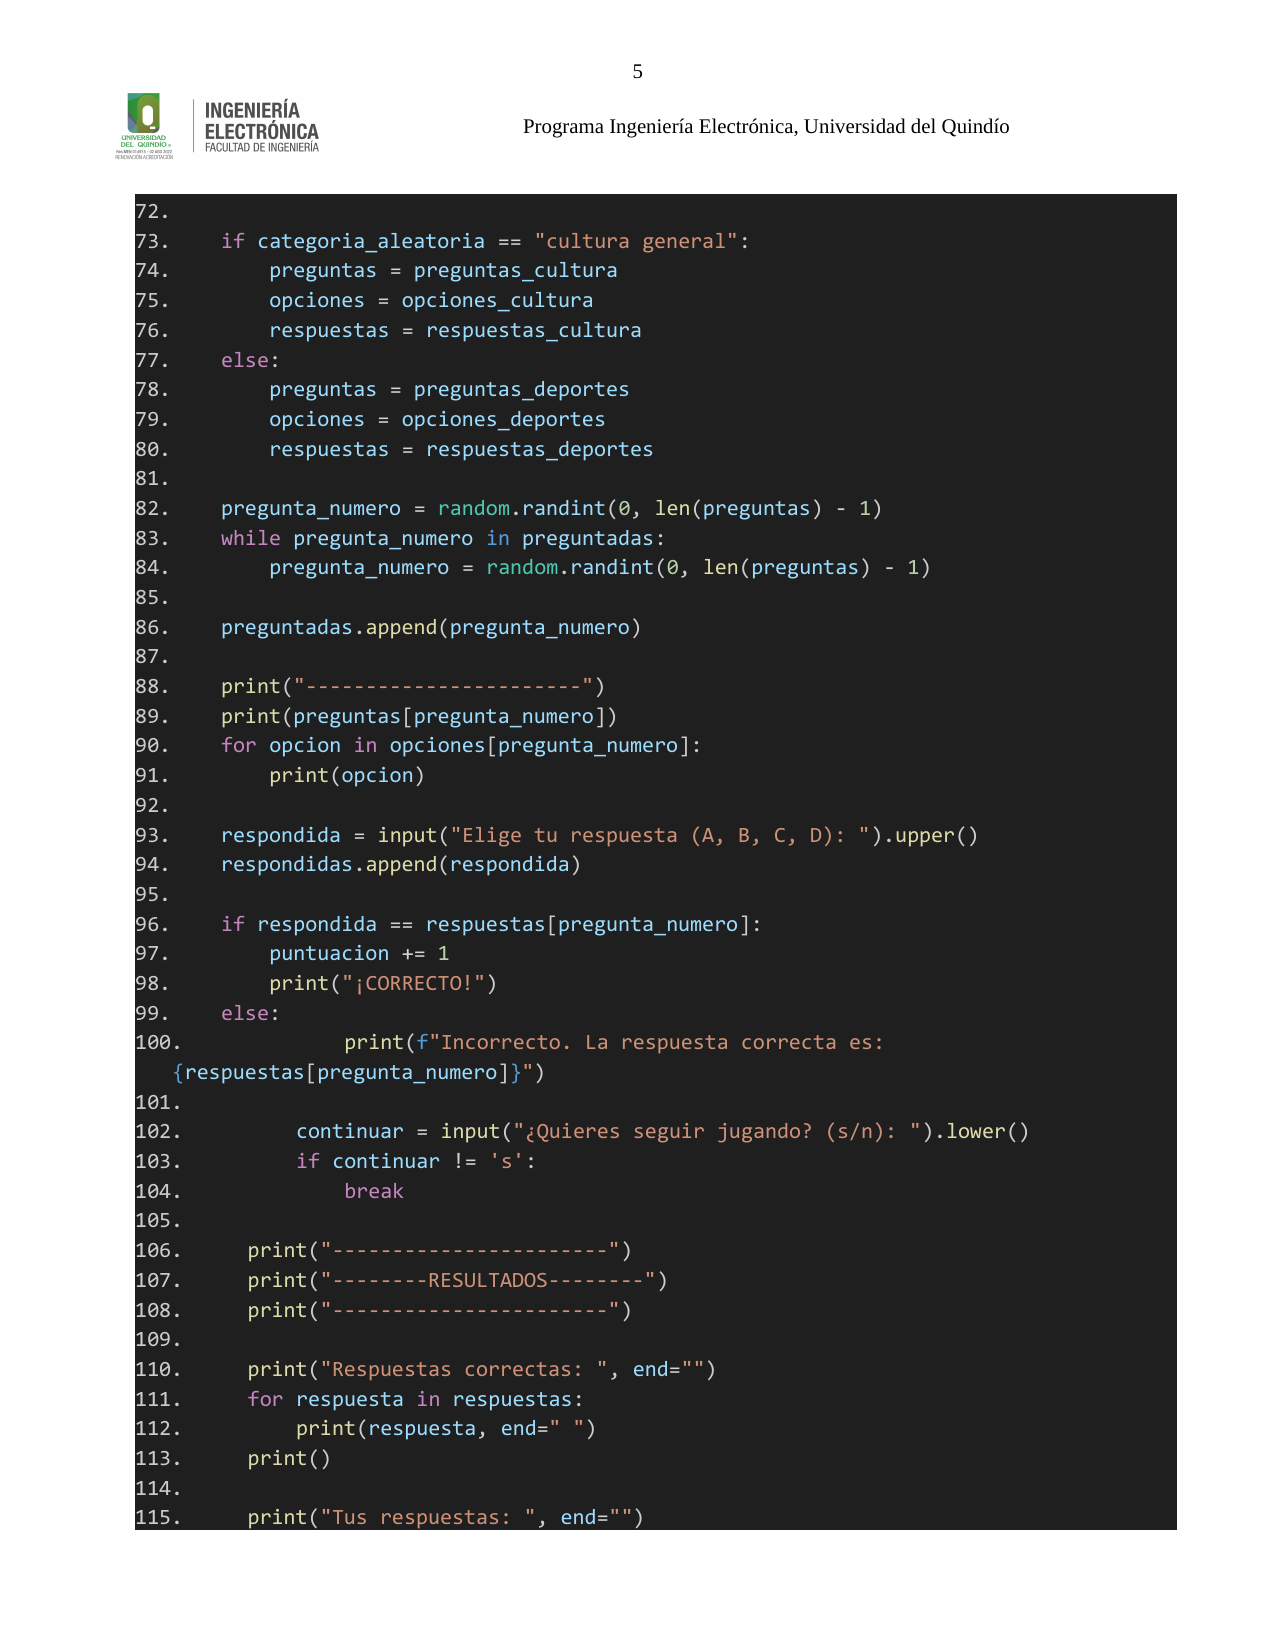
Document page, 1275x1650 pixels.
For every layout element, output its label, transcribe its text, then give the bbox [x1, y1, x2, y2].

list print("Tus respuestas: ", end="") [135, 1501, 1177, 1530]
list preguntadas.append(pregunta_numero) [135, 610, 1177, 640]
list print("¡CORRECTO!") [135, 966, 1177, 996]
list while pregunta_numero in preguntadas: [135, 521, 1177, 551]
list print("-----------------------") [135, 1233, 1177, 1263]
list respuestas = respuestas_deportes [135, 432, 1177, 462]
list print("Respuestas correctas: ", end="") [135, 1352, 1177, 1382]
list if respondida == respuestas[pregunta_numero]: [135, 907, 1177, 937]
list pregunta_numero = random.randint(0, len(preguntas) - 1) [135, 551, 1177, 580]
list if continuar != 's': [135, 1144, 1177, 1174]
list print("-----------------------") [135, 669, 1177, 699]
list print("-----------------------") [135, 1293, 1177, 1323]
list print(preguntas[pregunta_numero]) [135, 699, 1177, 729]
list else: [135, 343, 1177, 373]
list for respuesta in respuestas: [135, 1382, 1177, 1412]
picture [108, 84, 339, 167]
list print(respuesta, end=" ") [135, 1412, 1177, 1441]
list for opcion in opciones[pregunta_numero]: [135, 729, 1177, 758]
list else: [135, 996, 1177, 1026]
list pregunta_numero = random.randint(0, len(preguntas) - 1) [135, 491, 1177, 521]
list respondida = input("Elige tu respuesta (A, B, C, D): ").upper() [135, 818, 1177, 848]
list print(opcion) [135, 758, 1177, 788]
list preguntas = preguntas_cultura [135, 254, 1177, 283]
list if categoria_aleatoria == "cultura general": [135, 224, 1177, 254]
list print(f"Incorrecto. La respuesta correcta es: {respuestas[pregunta_numero]}") [135, 1026, 1177, 1085]
list respuestas = respuestas_cultura [135, 313, 1177, 343]
list print() [135, 1441, 1177, 1471]
list print("--------RESULTADOS--------") [135, 1263, 1177, 1293]
list break [135, 1174, 1177, 1204]
list respondidas.append(respondida) [135, 848, 1177, 877]
list puntuacion += 1 [135, 937, 1177, 966]
list opciones = opciones_deportes [135, 402, 1177, 432]
list continuar = input("¿Quieres seguir jugando? (s/n): ").lower() [135, 1115, 1177, 1144]
list opciones = opciones_cultura [135, 283, 1177, 313]
list preguntas = preguntas_deportes [135, 373, 1177, 402]
